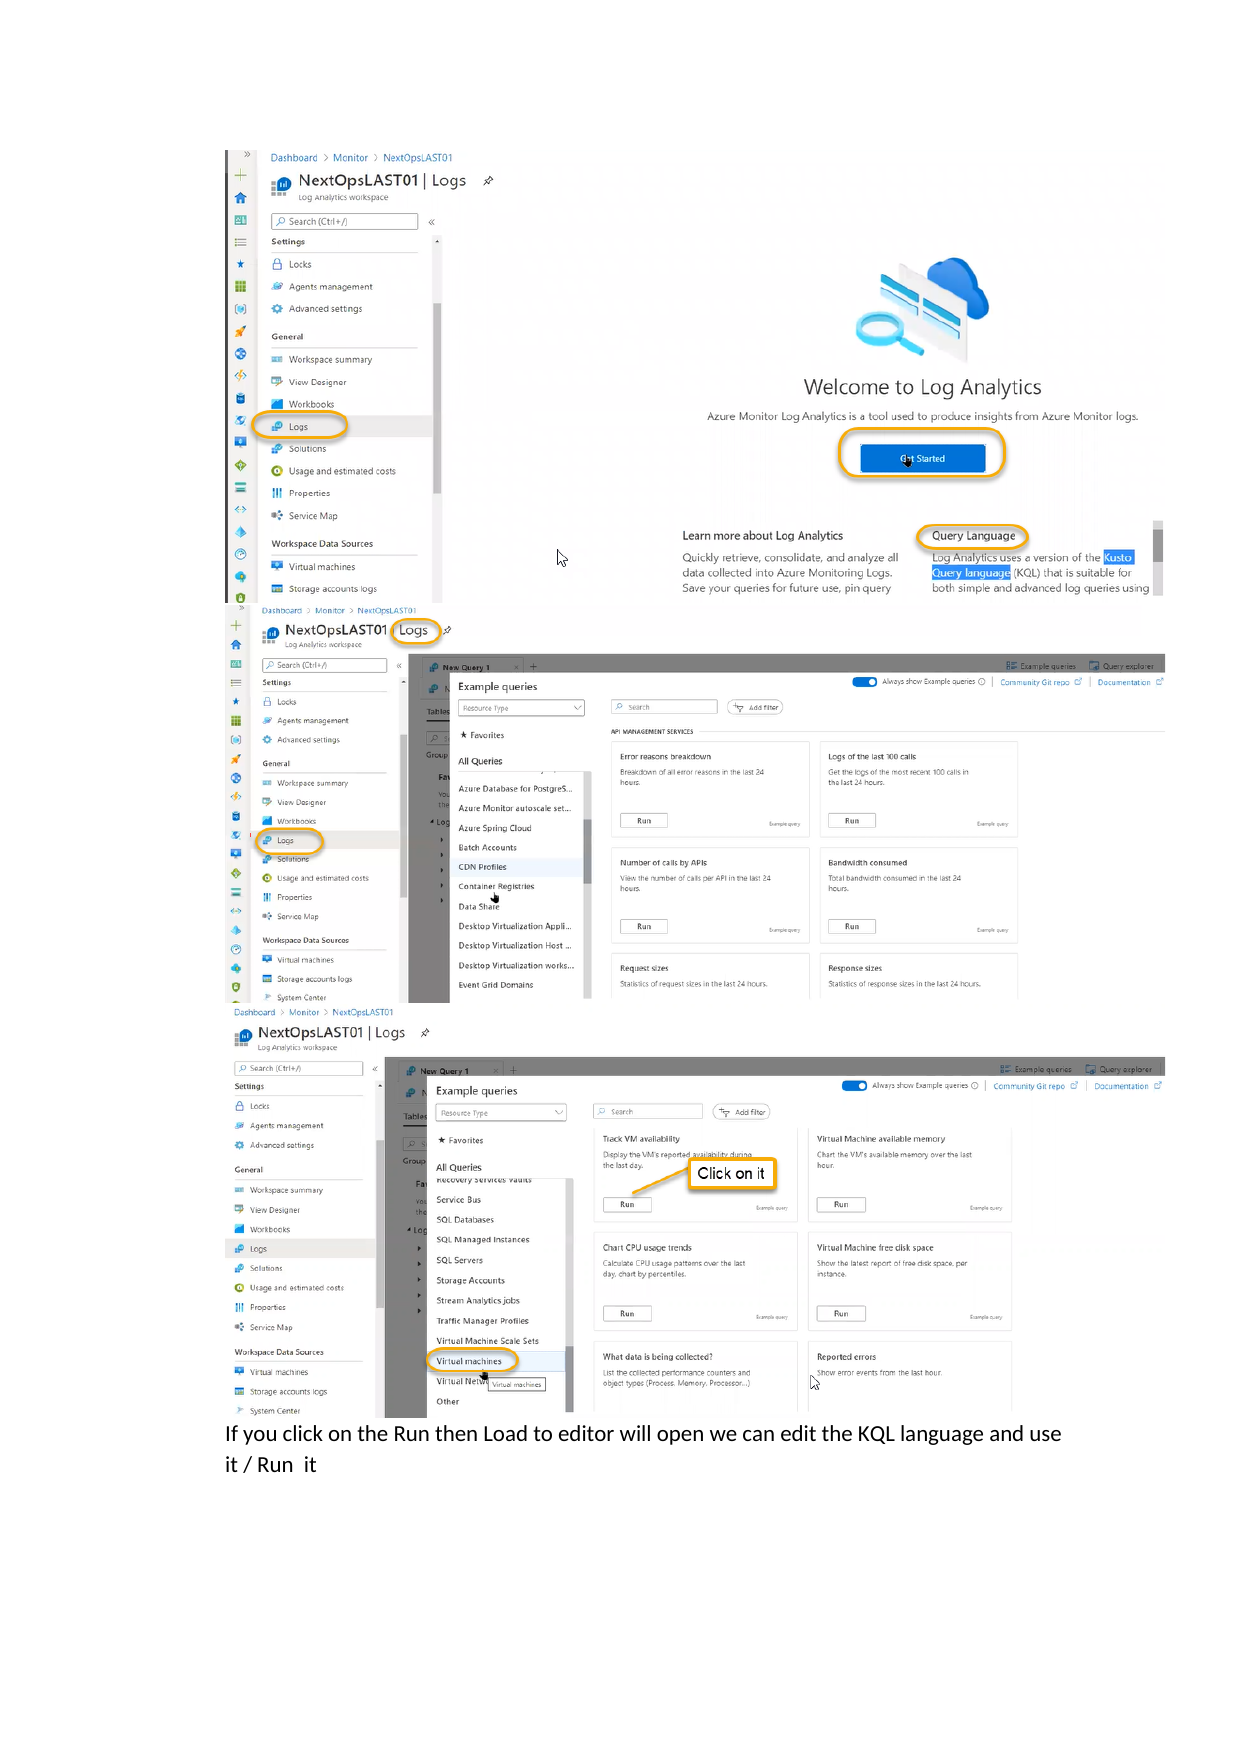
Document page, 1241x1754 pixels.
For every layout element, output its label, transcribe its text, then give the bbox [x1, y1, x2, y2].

picture [225, 1004, 1166, 1418]
picture [225, 605, 1166, 1003]
picture [225, 150, 1166, 603]
list If you click on the Run then Load to editor will open we can edit the KQL language and use it / Run it [225, 1419, 1090, 1478]
